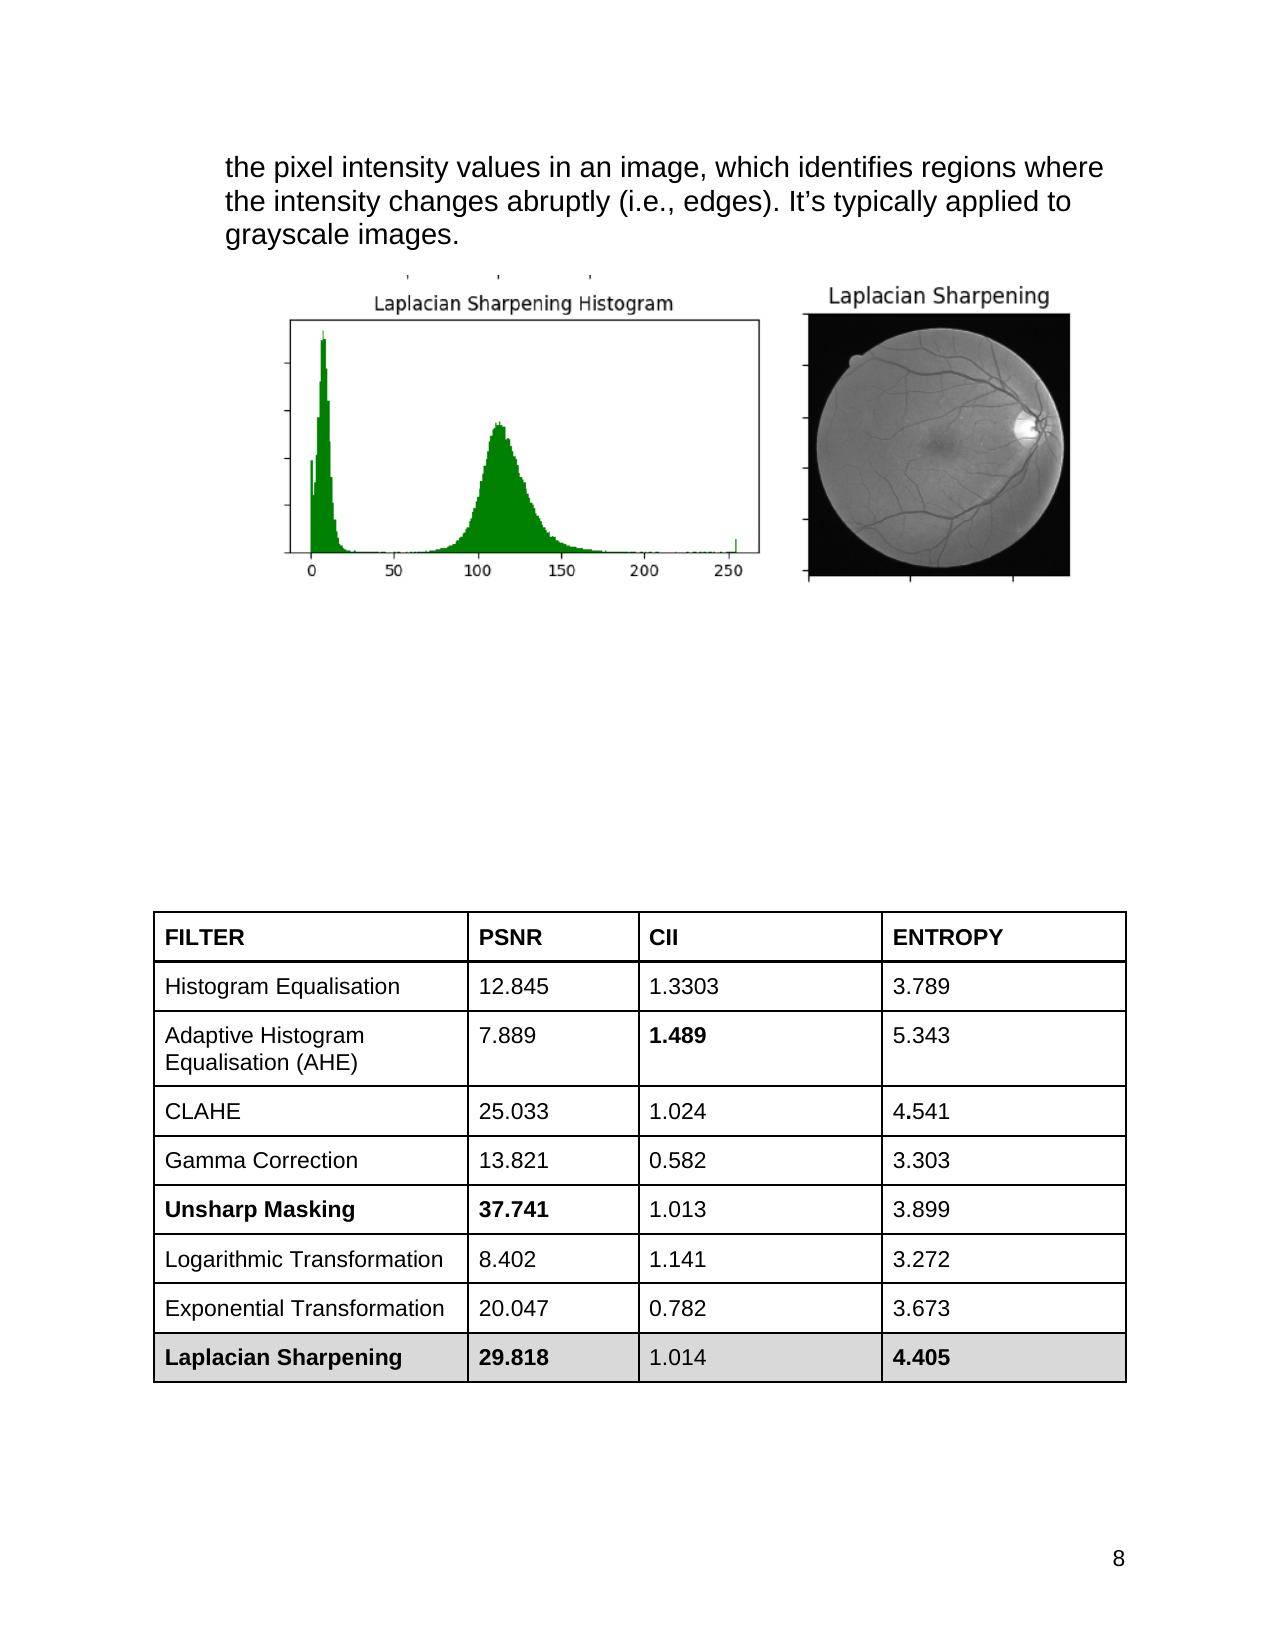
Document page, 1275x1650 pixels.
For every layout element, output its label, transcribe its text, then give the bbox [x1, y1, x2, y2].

table_cell 3.303 [883, 1137, 1125, 1184]
table_cell Logarithmic Transformation [155, 1235, 467, 1282]
table_cell 3.899 [883, 1186, 1125, 1233]
table_cell 1.3303 [640, 963, 881, 1009]
table_header PSNR [469, 913, 638, 960]
table_cell 1.013 [640, 1186, 881, 1233]
table_cell CLAHE [155, 1087, 467, 1134]
table_cell 20.047 [469, 1284, 638, 1332]
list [187, 150, 1125, 251]
table_cell 5.343 [883, 1012, 1125, 1085]
table_cell 4.405 [883, 1334, 1125, 1381]
table_cell 1.489 [640, 1012, 881, 1085]
table_cell Laplacian Sharpening [155, 1334, 467, 1381]
table_cell 1.141 [640, 1235, 881, 1282]
table_cell 0.782 [640, 1284, 881, 1332]
table_cell 37.741 [469, 1186, 638, 1233]
table_cell 13.821 [469, 1137, 638, 1184]
table_cell 3.673 [883, 1284, 1125, 1332]
table_header ENTROPY [883, 913, 1125, 960]
table_cell 3.789 [883, 963, 1125, 1009]
table_cell 12.845 [469, 963, 638, 1009]
table_header FILTER [155, 913, 467, 960]
table_cell Histogram Equalisation [155, 963, 467, 1009]
table_cell 25.033 [469, 1087, 638, 1134]
table_cell 3.272 [883, 1235, 1125, 1282]
table_cell Exponential Transformation [155, 1284, 467, 1332]
table_header CII [640, 913, 881, 960]
table_cell Unsharp Masking [155, 1186, 467, 1233]
table_cell 29.818 [469, 1334, 638, 1381]
table_cell Adaptive Histogram Equalisation (AHE) [155, 1012, 467, 1085]
table_cell 0.582 [640, 1137, 881, 1184]
table_cell 8.402 [469, 1235, 638, 1282]
table_cell 4.541 [883, 1087, 1125, 1134]
table_cell 7.889 [469, 1012, 638, 1085]
table_cell 1.014 [640, 1334, 881, 1381]
table_cell Gamma Correction [155, 1137, 467, 1184]
table_cell 1.024 [640, 1087, 881, 1134]
picture [252, 275, 1098, 584]
